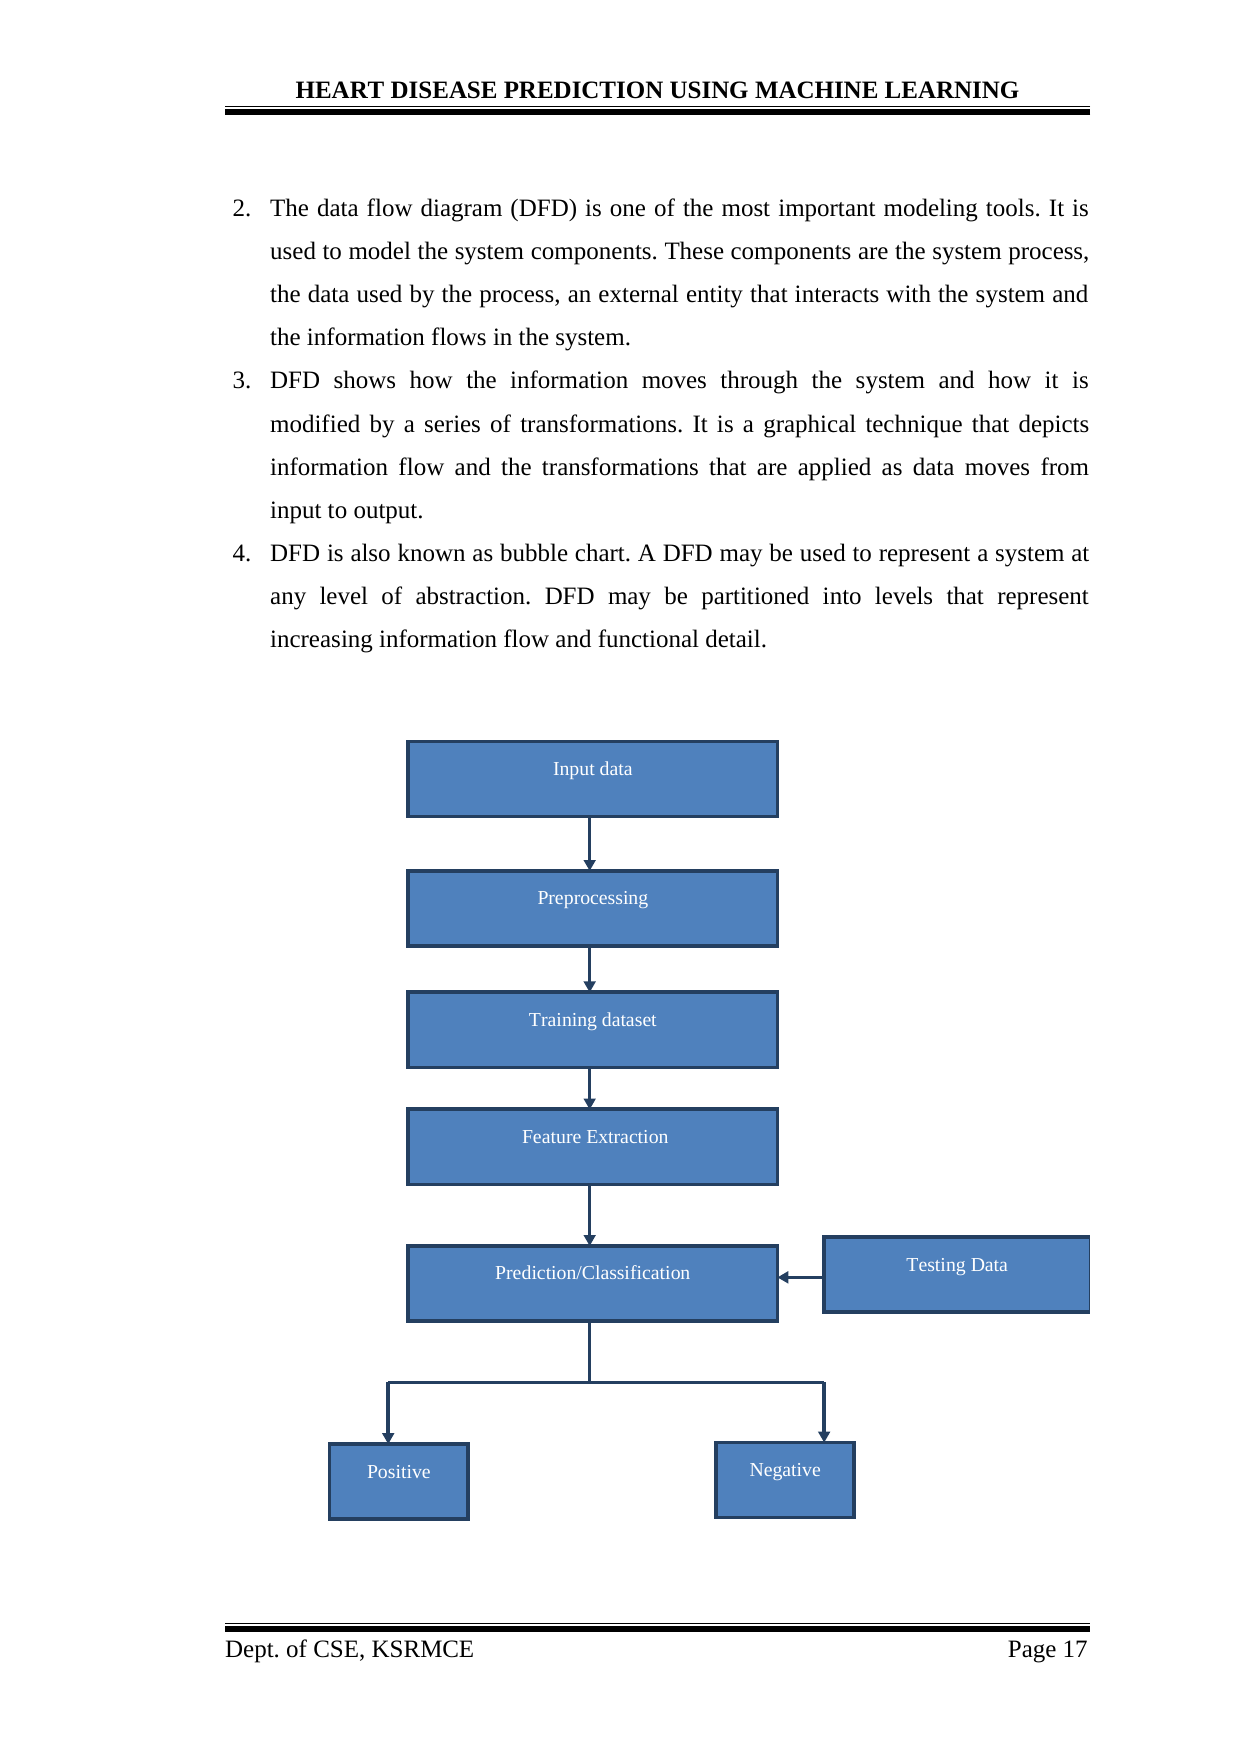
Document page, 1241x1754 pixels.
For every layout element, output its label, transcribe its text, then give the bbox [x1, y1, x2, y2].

list DFD shows how the information moves through the system and how it is modified by a series of transformations. It is a graphical technique that depicts information flow and the transformations that are applied as data moves from input to output. [232, 366, 1090, 524]
list DFD is also known as bubble chart. A DFD may be used to represent a system at any level of abstraction. DFD may be partitioned into levels that represent increasing information flow and functional detail. [232, 538, 1090, 653]
list The data flow diagram (DFD) is one of the most important modeling tools. It is used to model the system components. These components are the system process, the data used by the process, an external entity that interacts with the system and the information flows in the system. [232, 193, 1090, 351]
